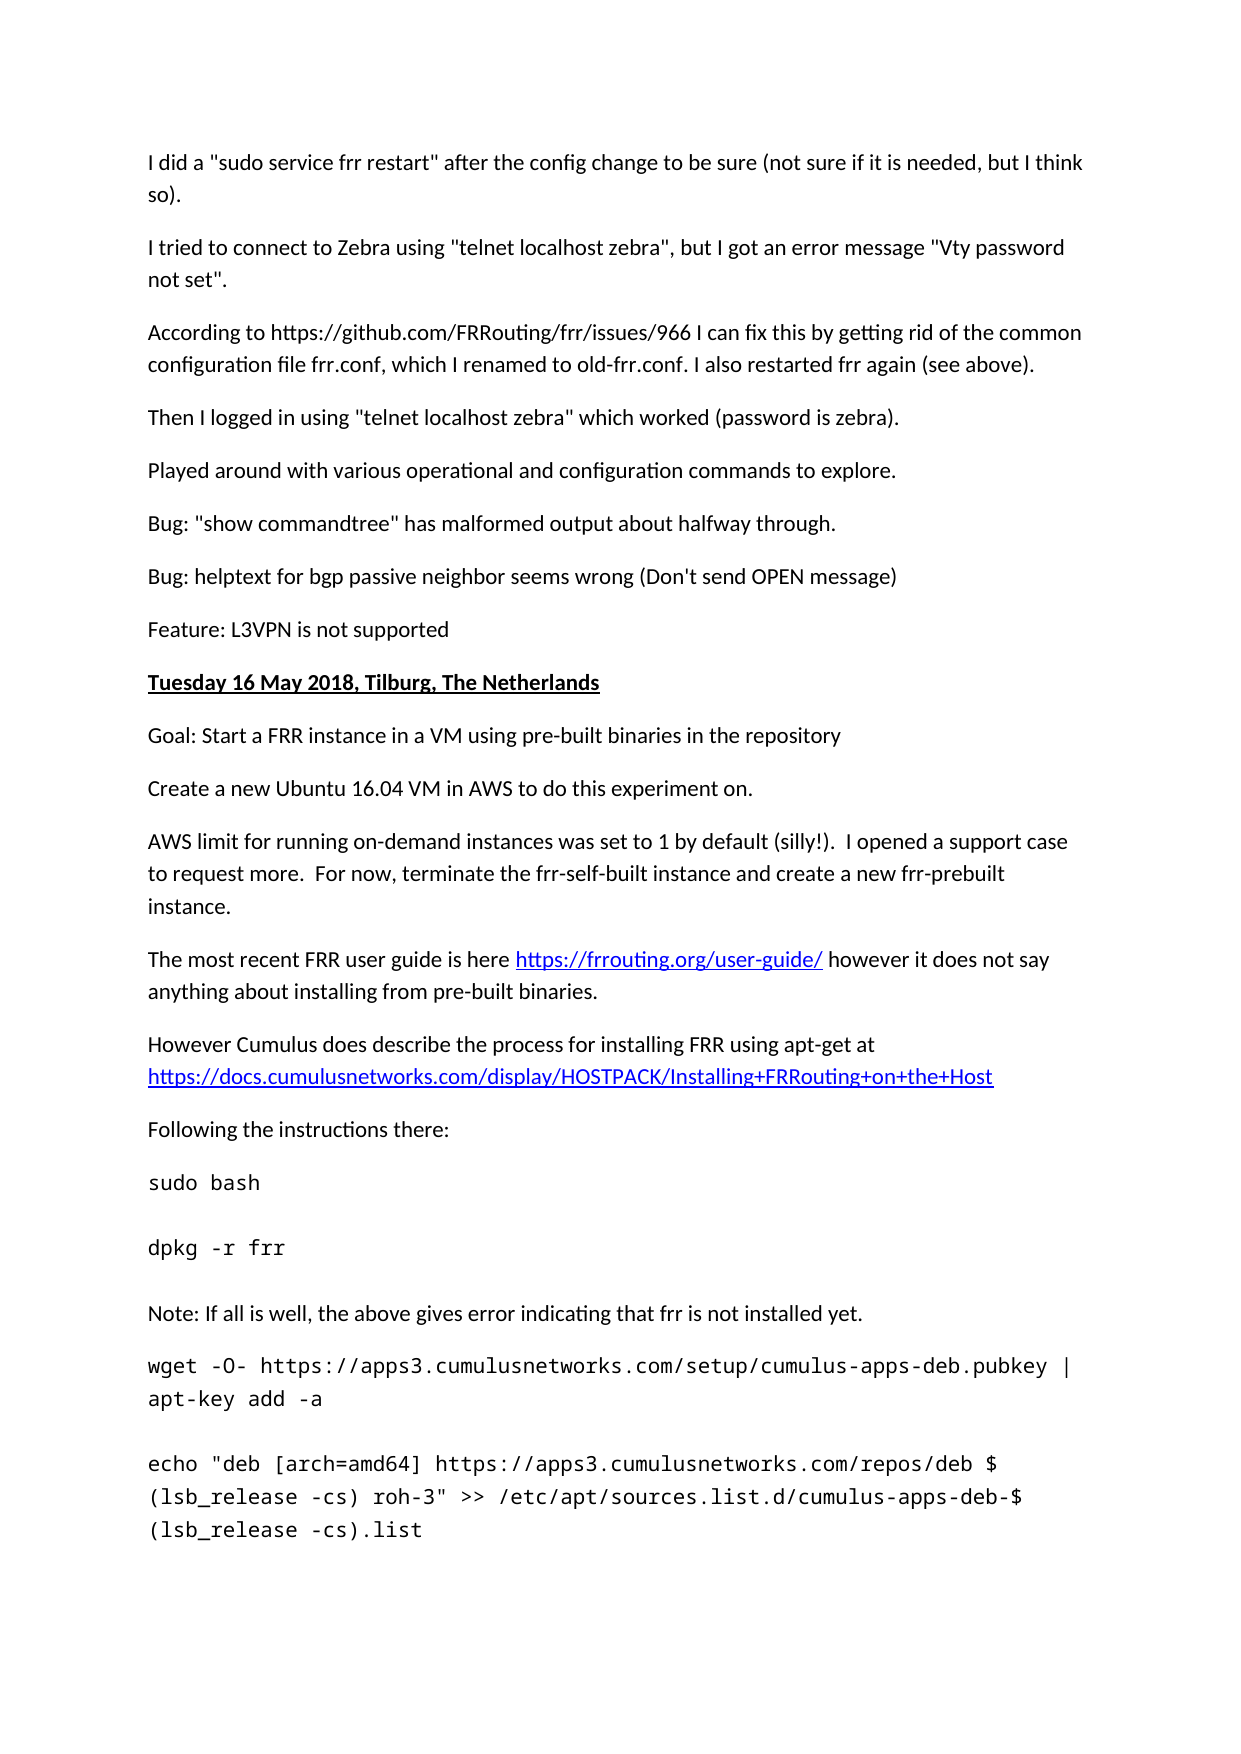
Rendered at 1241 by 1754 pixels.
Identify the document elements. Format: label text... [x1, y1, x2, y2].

text However Cumulus does describe the process for installing FRR using apt-get at https://docs.cumulusnetworks.com/display/HOSTPACK/Installing+FRRouting+on+the+Host [148, 1030, 1093, 1090]
text Played around with various operational and configuration commands to explore. [148, 456, 1093, 484]
text Tuesday 16 May 2018, Tilburg, The Netherlands [148, 668, 1093, 696]
text sudo bash [148, 1168, 1093, 1197]
text Bug: "show commandtree" has malformed output about halfway through. [148, 509, 1093, 537]
text echo "deb [arch=amd64] https://apps3.cumulusnetworks.com/repos/deb $(lsb_release -cs) roh-3" >> /etc/apt/sources.list.d/cumulus-apps-deb-$(lsb_release -cs).list [148, 1449, 1093, 1543]
text I tried to connect to Zebra using "telnet localhost zebra", but I got an error message "Vty password not set". [148, 233, 1093, 293]
text wget -O- https://apps3.cumulusnetworks.com/setup/cumulus-apps-deb.pubkey | apt-key add -a [148, 1352, 1093, 1413]
text Goal: Start a FRR instance in a VM using pre-built binaries in the repository [148, 721, 1093, 749]
text Following the instructions there: [148, 1115, 1093, 1143]
text Create a new Ubuntu 16.04 VM in AWS to do this experiment on. [148, 774, 1093, 802]
text I did a "sudo service frr restart" after the config change to be sure (not sure if it is needed, but I think so). [148, 148, 1093, 208]
text Bug: helptext for bgp passive neighbor seems wrong (Don't send OPEN message) [148, 562, 1093, 590]
text Then I logged in using "telnet localhost zebra" which worked (password is zebra). [148, 403, 1093, 431]
text According to https://github.com/FRRouting/frr/issues/966 I can fix this by getting rid of the common configuration file frr.conf, which I renamed to old-frr.conf. I also restarted frr again (see above). [148, 318, 1093, 378]
text Feature: L3VPN is not supported [148, 615, 1093, 643]
text Note: If all is well, the above gives error indicating that frr is not installed yet. [148, 1299, 1093, 1327]
text AWS limit for running on-demand instances was set to 1 by default (silly!). I opened a support case to request more. For now, terminate the frr-self-built instance and create a new frr-prebuilt instance. [148, 827, 1093, 920]
text The most recent FRR user guide is here https://frrouting.org/user-guide/ however it does not say anything about installing from pre-built binaries. [148, 945, 1093, 1005]
text dpkg -r frr [148, 1233, 1093, 1262]
